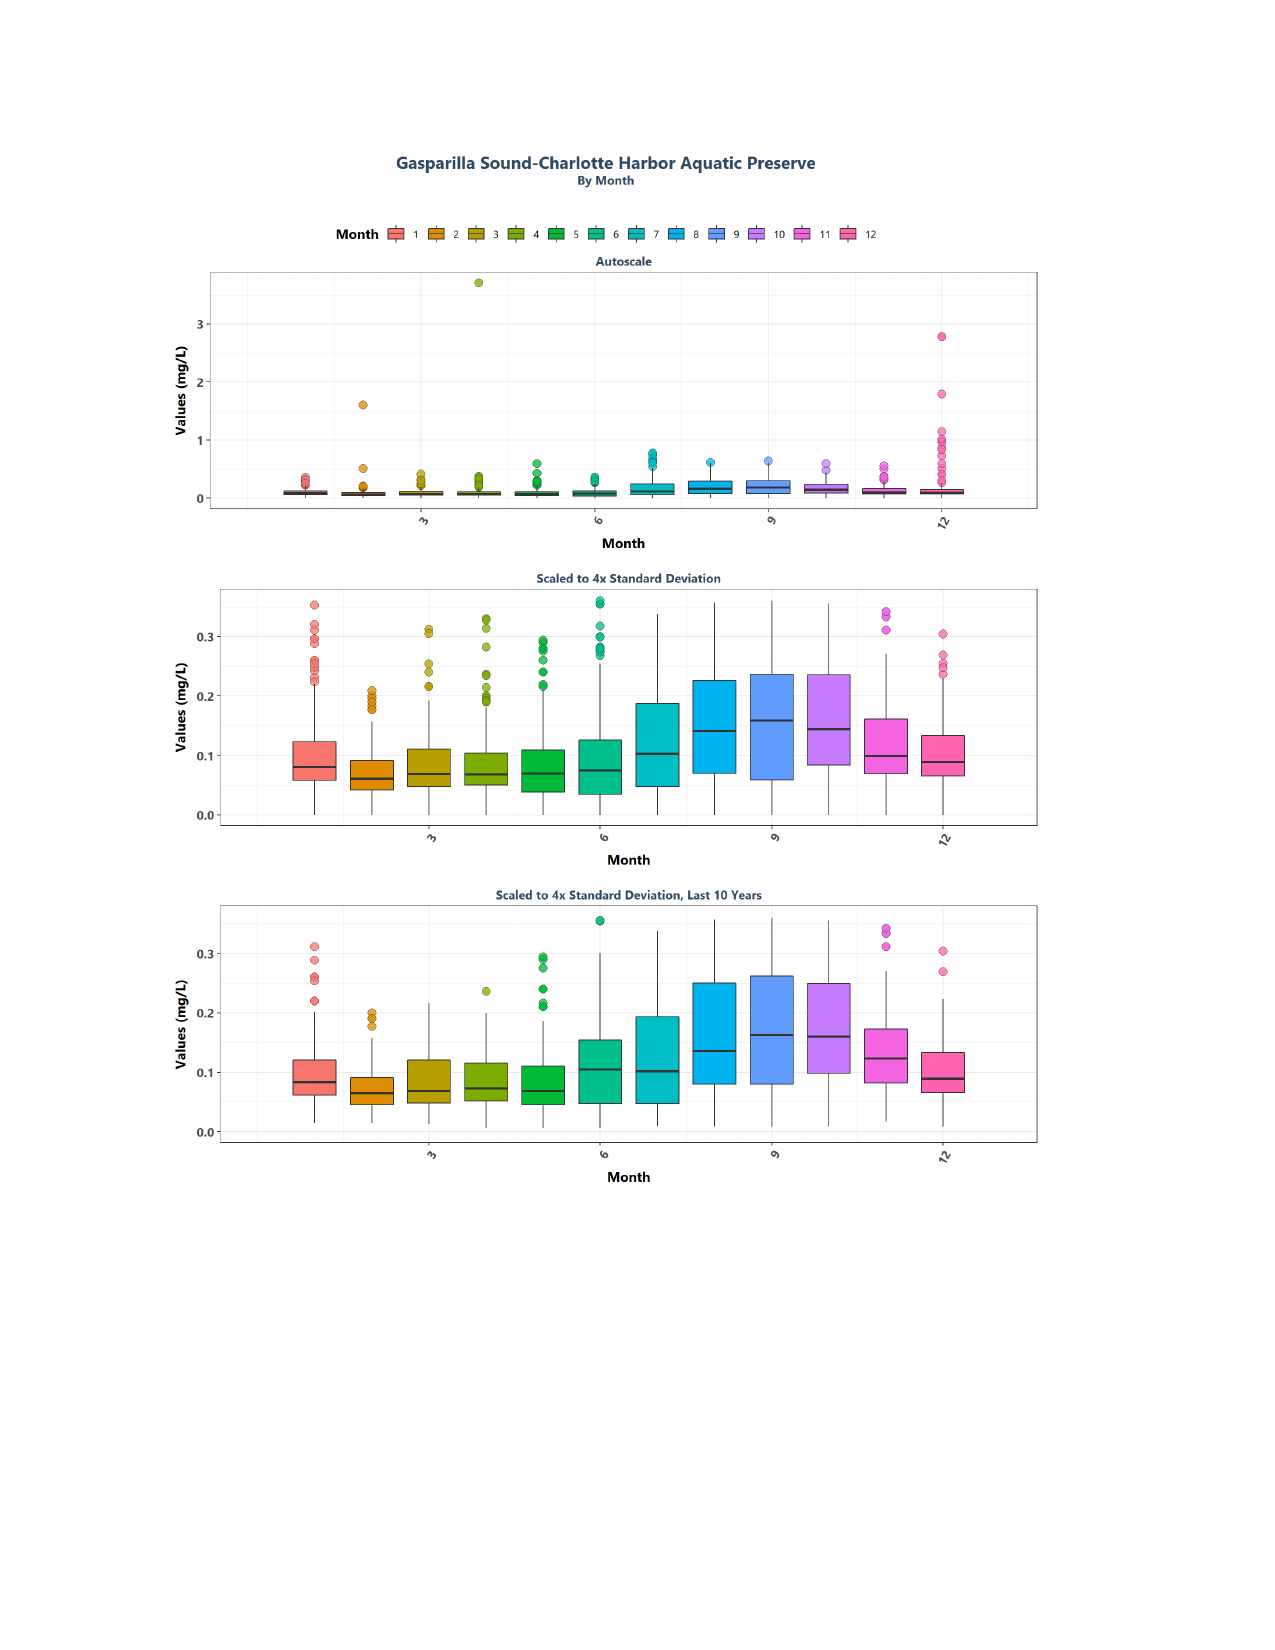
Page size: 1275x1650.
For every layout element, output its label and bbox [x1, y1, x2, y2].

picture [168, 150, 1044, 1200]
